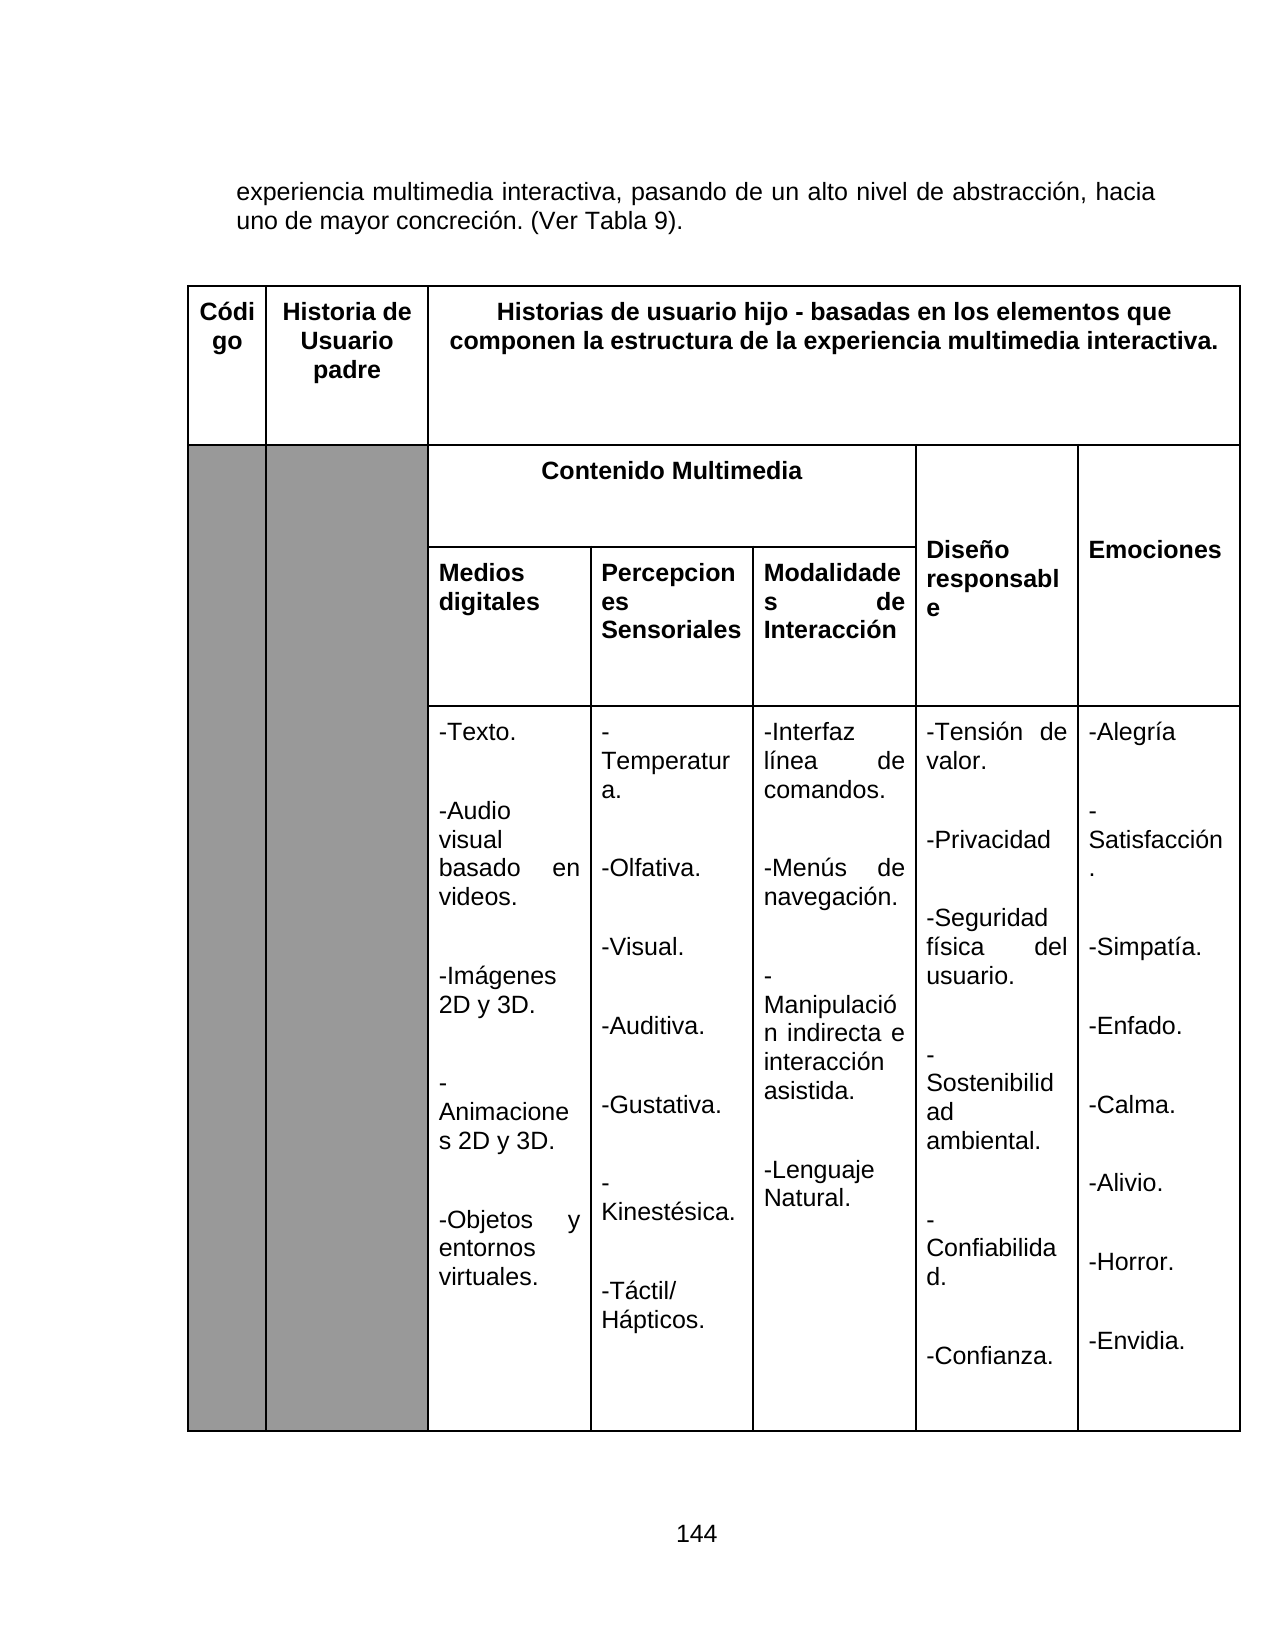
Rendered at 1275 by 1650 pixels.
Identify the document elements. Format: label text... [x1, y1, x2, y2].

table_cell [754, 707, 915, 1430]
table_header Historia de Usuario padre [267, 287, 427, 444]
table_cell Diseño responsable [917, 446, 1077, 705]
table_cell Modalidades de Interacción [754, 548, 915, 705]
table_cell Contenido Multimedia [429, 446, 915, 546]
table_cell [267, 446, 427, 1430]
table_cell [429, 707, 590, 1430]
table_cell Emociones [1079, 446, 1239, 705]
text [236, 177, 1157, 235]
table_cell Percepciones Sensoriales [592, 548, 752, 705]
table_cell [917, 707, 1077, 1430]
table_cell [1079, 707, 1239, 1430]
table_header Historias de usuario hijo - basadas en los elementos que componen la estructura de la experiencia multimedia interactiva. [429, 287, 1239, 444]
table_cell Medios digitales [429, 548, 590, 705]
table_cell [592, 707, 752, 1430]
table_header Código [189, 287, 265, 444]
table_cell [189, 446, 265, 1430]
